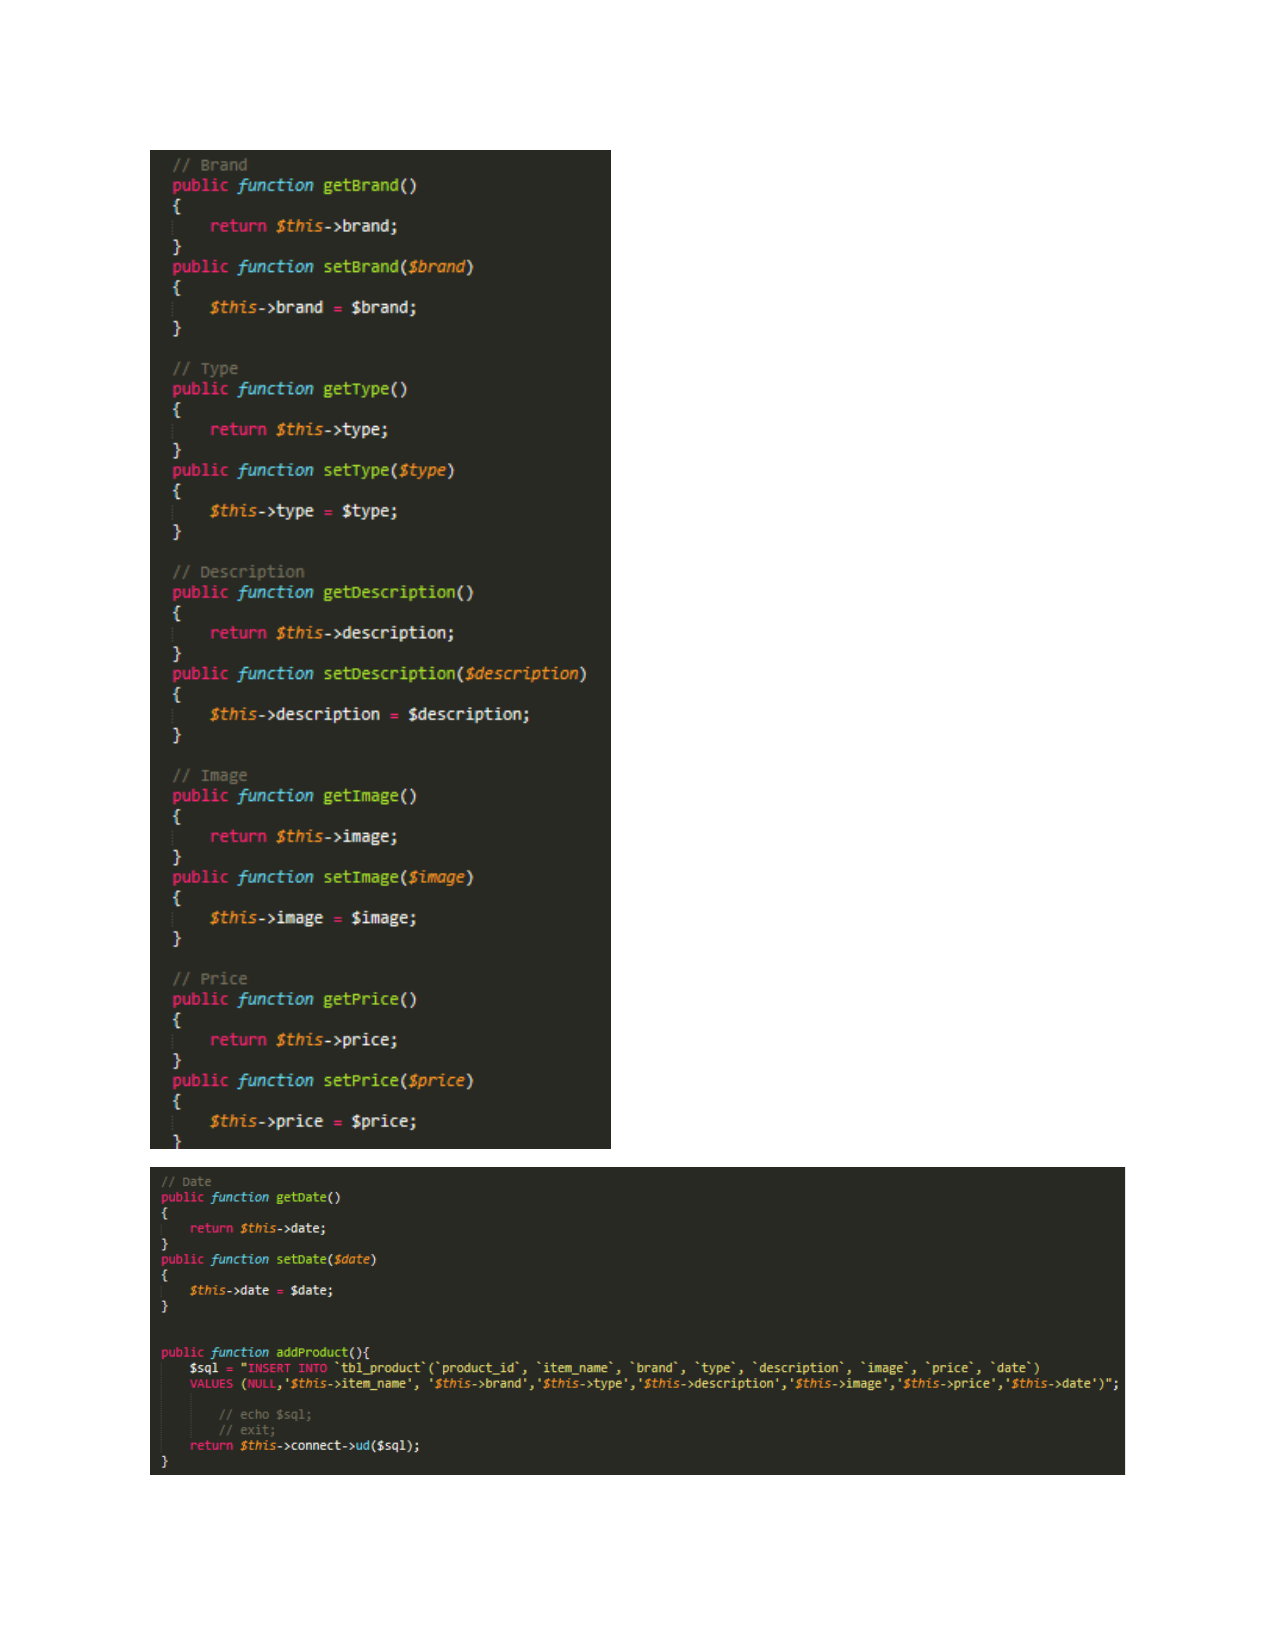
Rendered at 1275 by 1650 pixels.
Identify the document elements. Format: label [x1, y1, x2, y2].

picture [150, 1167, 1125, 1475]
picture [150, 150, 611, 1149]
